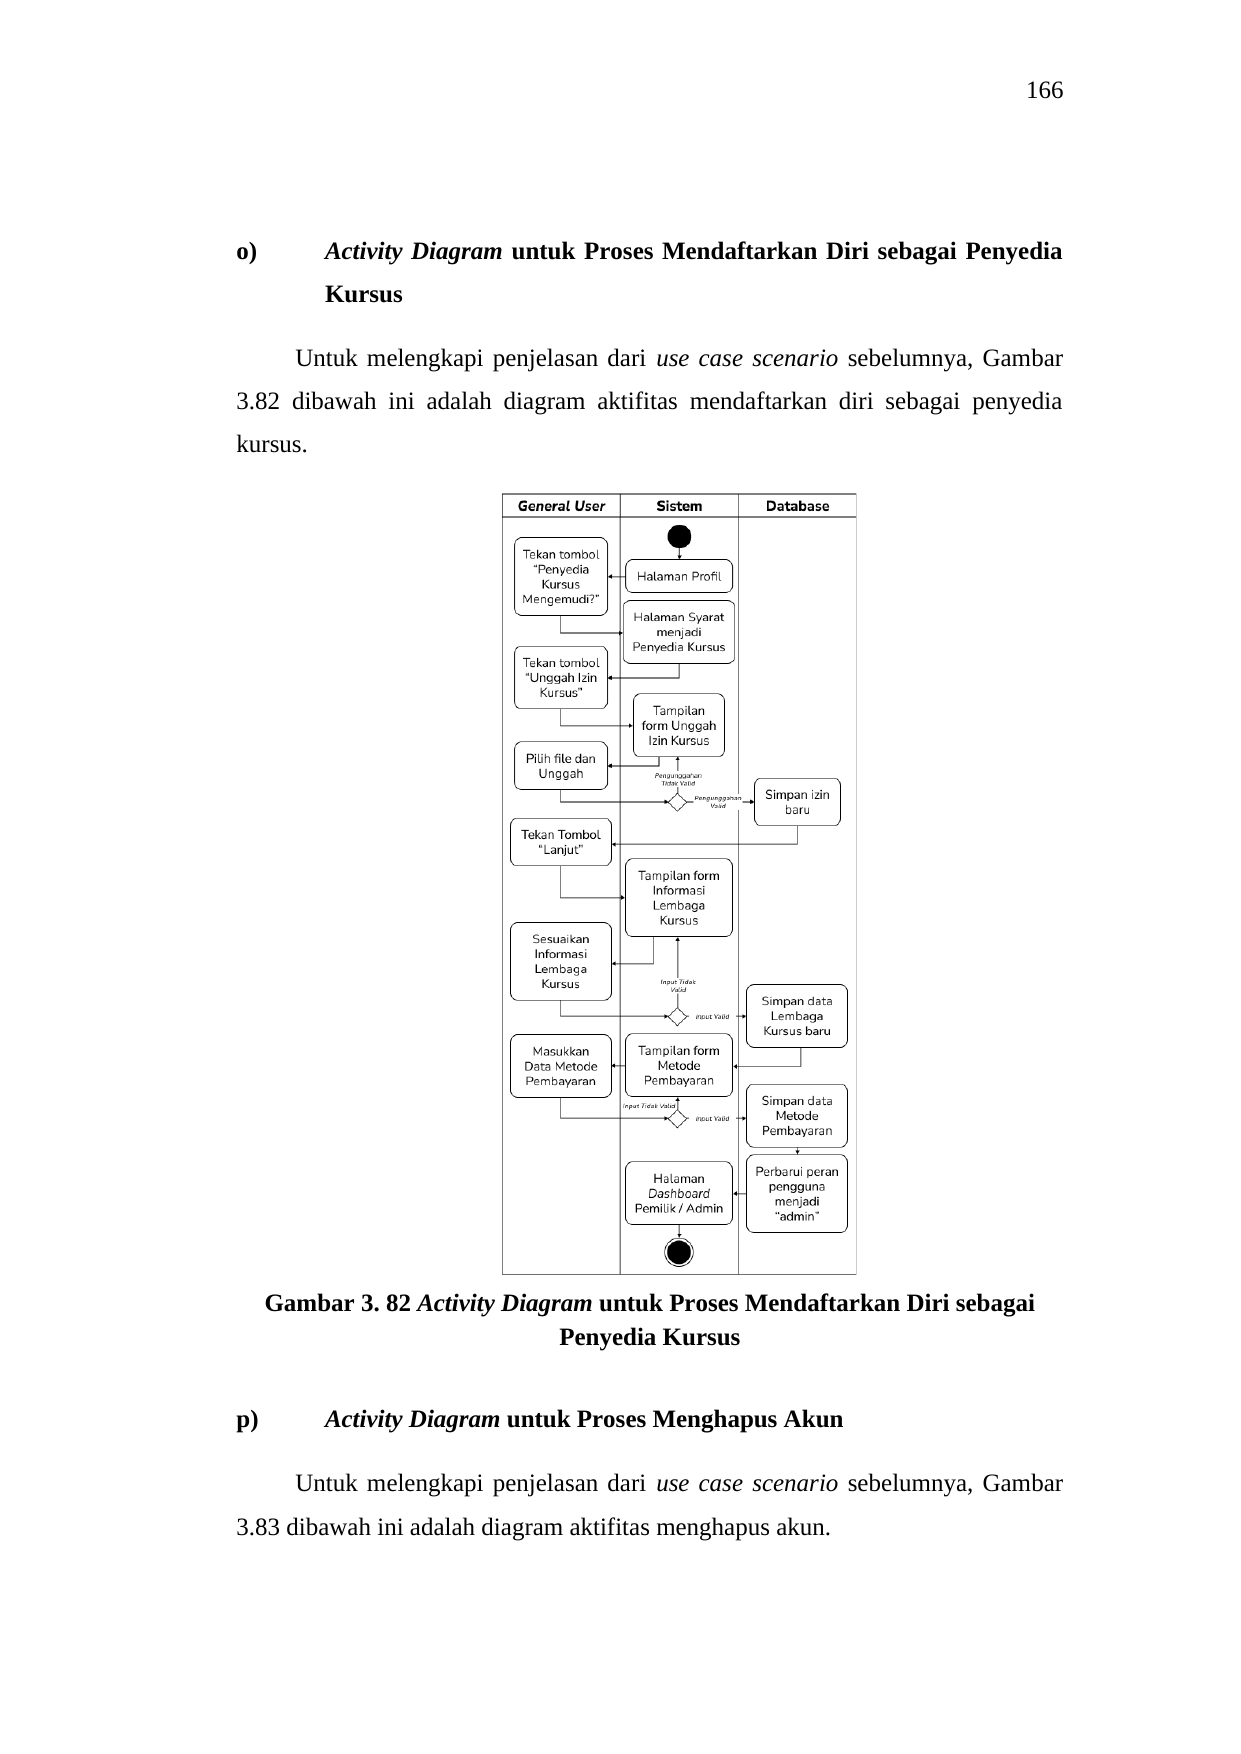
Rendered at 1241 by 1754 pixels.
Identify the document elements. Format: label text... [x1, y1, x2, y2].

text Untuk melengkapi penjelasan dari use case scenario sebelumnya, Gambar 3.82 dibawah ini adalah diagram aktifitas mendaftarkan diri sebagai penyedia kursus. [236, 343, 1063, 458]
text Gambar 3. Activity Diagram untuk Proses Mendaftarkan Diri sebagai Penyedia Kursus [236, 1288, 1063, 1350]
subtitle Activity Diagram untuk Proses Menghapus Akun [236, 1404, 1063, 1433]
picture [502, 493, 857, 1275]
text Untuk melengkapi penjelasan dari use case scenario sebelumnya, Gambar 3.83 dibawah ini adalah diagram aktifitas menghapus akun. [236, 1468, 1063, 1540]
subtitle Activity Diagram untuk Proses Mendaftarkan Diri sebagai Penyedia Kursus [236, 236, 1063, 308]
